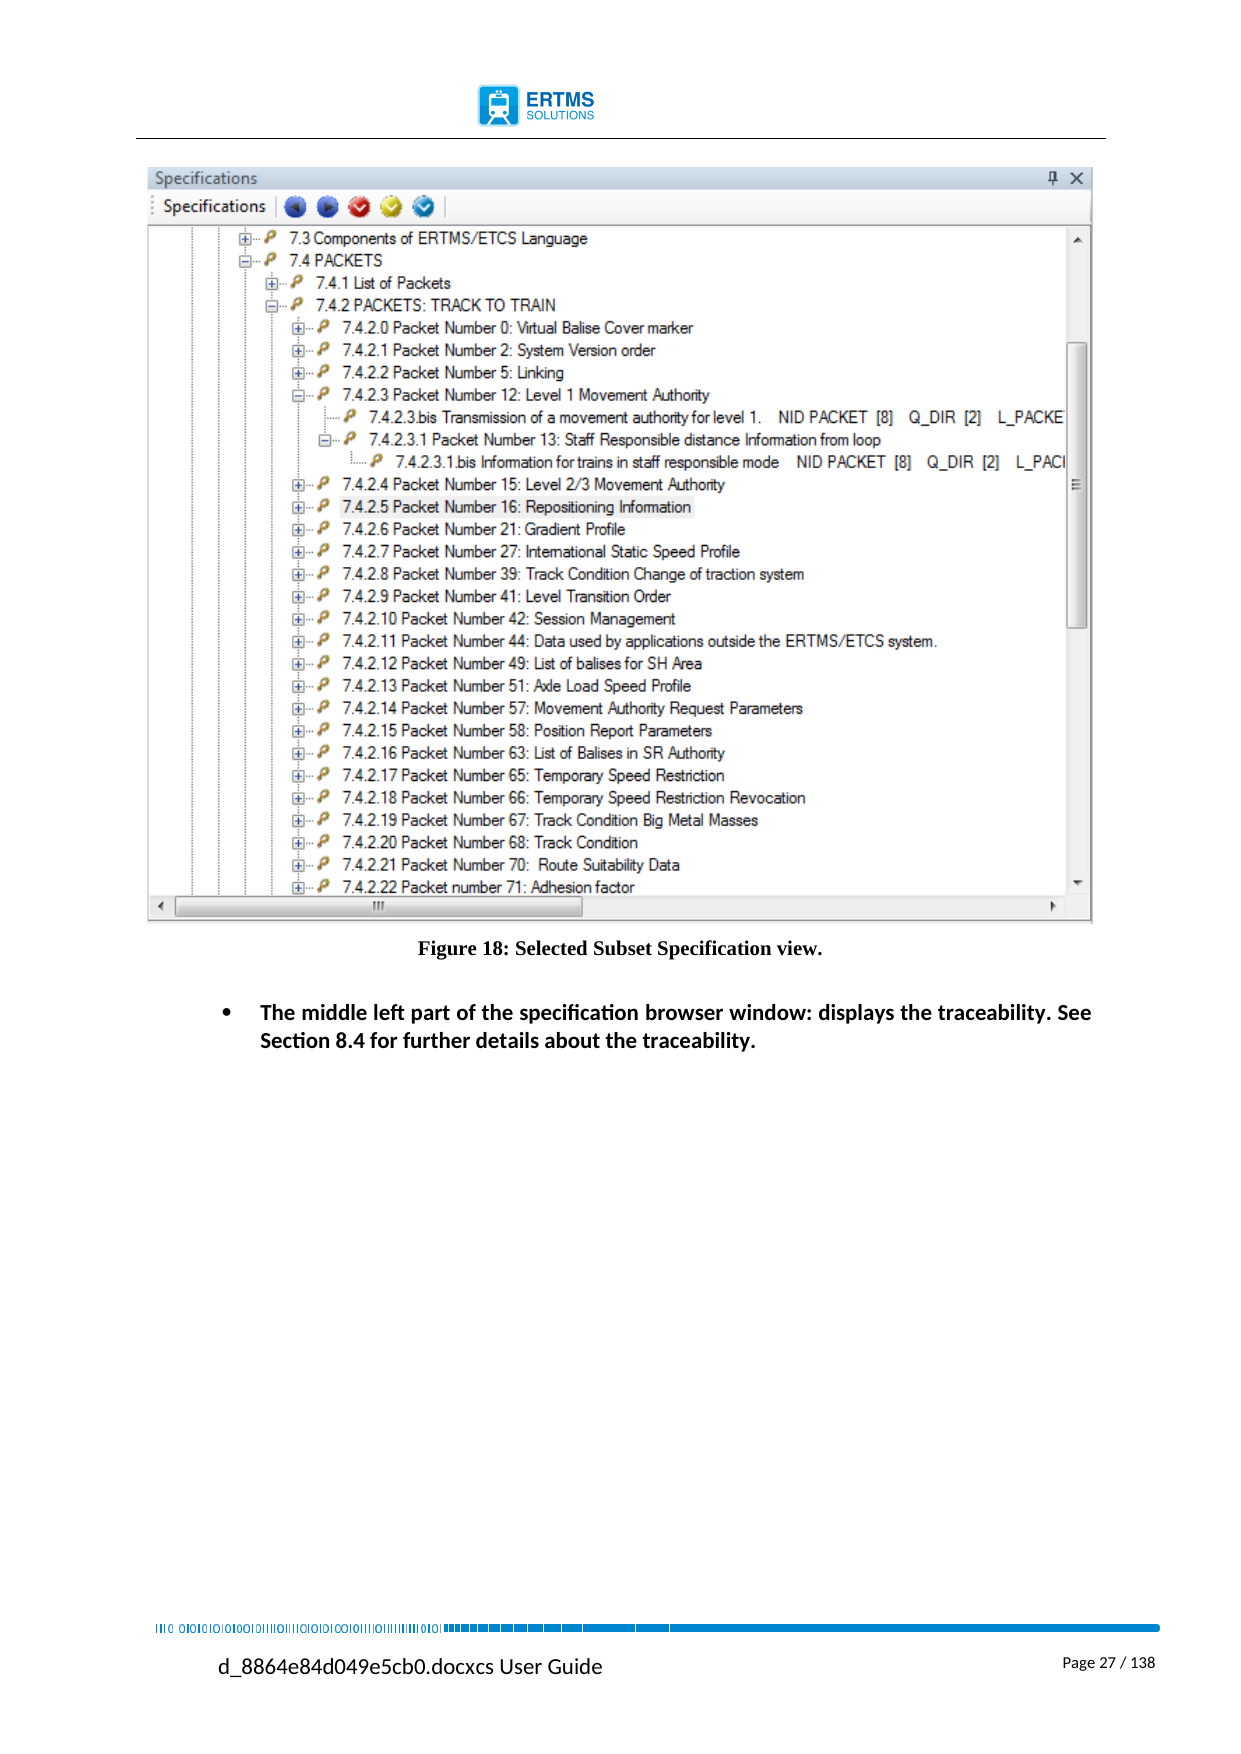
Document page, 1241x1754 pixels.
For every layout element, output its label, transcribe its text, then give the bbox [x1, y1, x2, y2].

picture [147, 167, 1093, 924]
picture [156, 1624, 1160, 1633]
list The middle left part of the specification browser window: displays the traceability. See Section 8.4 for further details about the traceability. [223, 998, 1093, 1054]
picture [466, 73, 605, 138]
text Figure 18: Selected Subset Specification view. [148, 936, 1093, 960]
